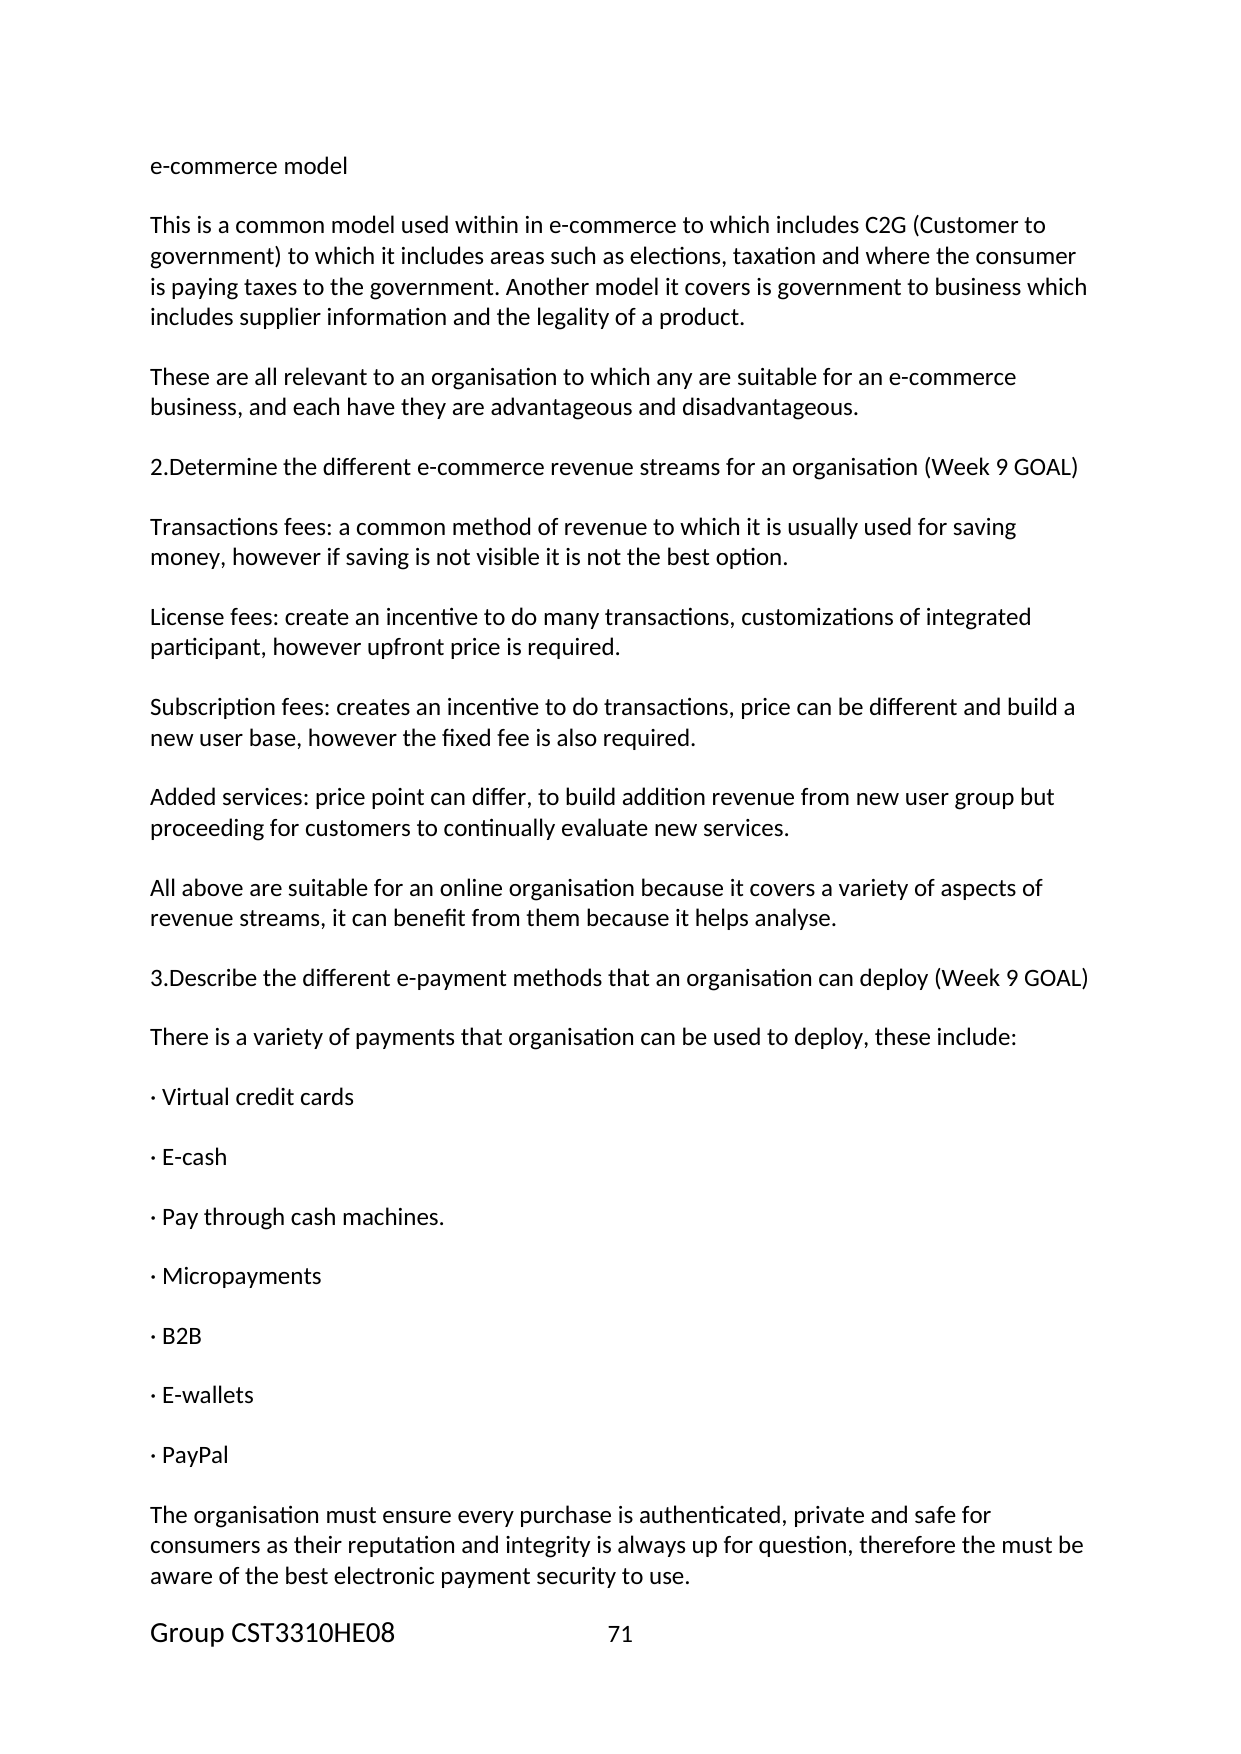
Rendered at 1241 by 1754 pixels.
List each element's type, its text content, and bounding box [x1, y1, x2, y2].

text Added services: price point can differ, to build addition revenue from new user group but proceeding for customers to continually evaluate new services. [150, 781, 1090, 842]
text · E-cash [150, 1141, 1090, 1171]
text e-commerce model [150, 150, 1090, 181]
text License fees: create an incentive to do many transactions, customizations of integrated participant, however upfront price is required. [150, 601, 1090, 662]
text · B2B [150, 1320, 1090, 1351]
text Transactions fees: a common method of revenue to which it is usually used for saving money, however if saving is not visible it is not the best option. [150, 511, 1090, 572]
text These are all relevant to an organisation to which any are suitable for an e-commerce business, and each have they are advantageous and disadvantageous. [150, 361, 1090, 422]
text This is a common model used within in e-commerce to which includes C2G (Customer to government) to which it includes areas such as elections, taxation and where the consumer is paying taxes to the government. Another model it covers is government to business which includes supplier information and the legality of a product. [150, 210, 1090, 332]
text All above are suitable for an online organisation because it covers a variety of aspects of revenue streams, it can benefit from them because it helps analyse. [150, 872, 1090, 933]
text There is a variety of payments that organisation can be used to deploy, these include: [150, 1022, 1090, 1052]
text 3.Describe the different e-payment methods that an organisation can deploy (Week 9 GOAL) [150, 962, 1090, 992]
text · Pay through cash machines. [150, 1201, 1090, 1231]
text · Micropayments [150, 1260, 1090, 1291]
text · E-wallets [150, 1380, 1090, 1410]
text 2.Determine the different e-commerce revenue streams for an organisation (Week 9 GOAL) [150, 451, 1090, 482]
text The organisation must ensure every purchase is authenticated, private and safe for consumers as their reputation and integrity is always up for question, therefore the must be aware of the best electronic payment security to use. [150, 1499, 1090, 1591]
text Subscription fees: creates an incentive to do transactions, price can be different and build a new user base, however the fixed fee is also required. [150, 691, 1090, 752]
text · Virtual credit cards [150, 1081, 1090, 1112]
text · PayPal [150, 1439, 1090, 1470]
